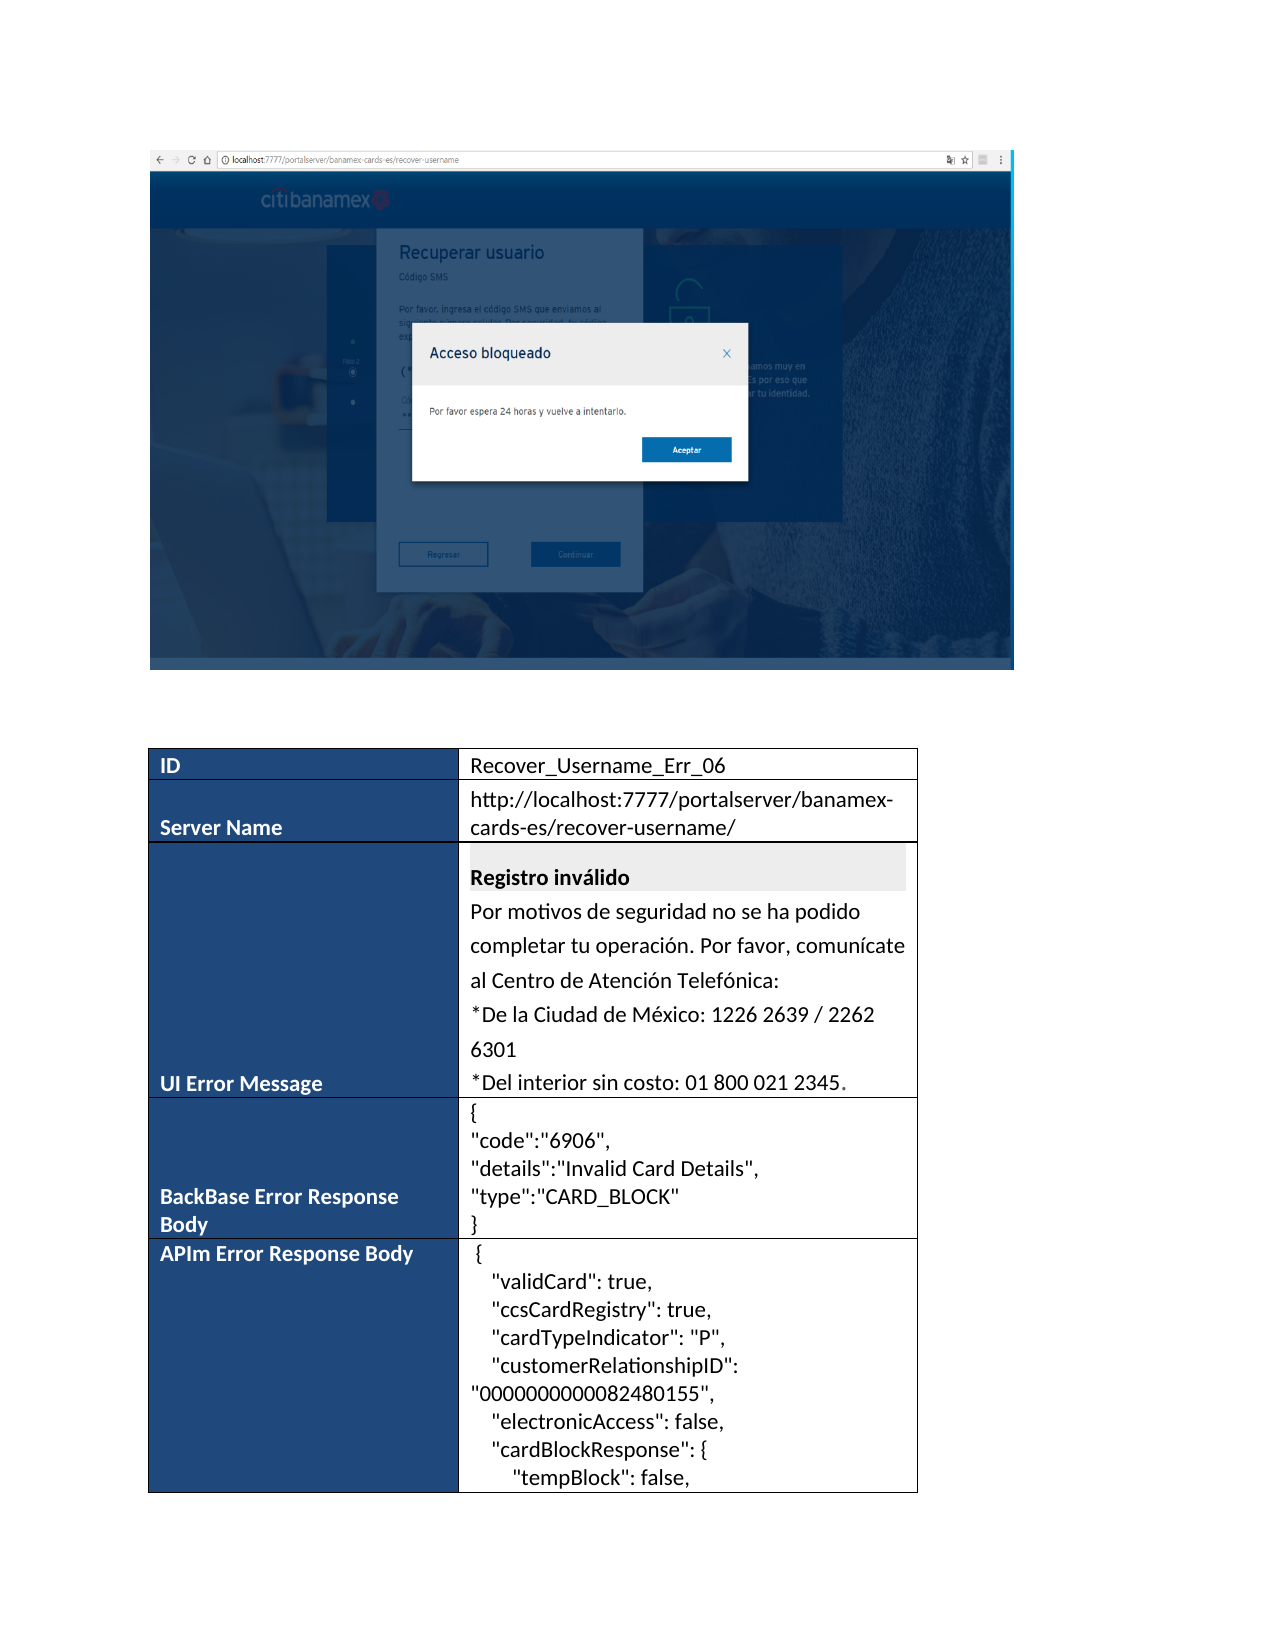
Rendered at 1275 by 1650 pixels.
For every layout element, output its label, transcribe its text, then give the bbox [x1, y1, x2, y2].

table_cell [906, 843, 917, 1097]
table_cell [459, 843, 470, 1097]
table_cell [459, 1239, 917, 1492]
table_cell UI Error Message [149, 843, 458, 1097]
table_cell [149, 1239, 458, 1492]
table_header Recover_Username_Err_06 [459, 749, 917, 779]
table_cell http://localhost:7777/portalserver/banamex-cards-es/recover-username/ [459, 780, 917, 841]
table_cell { "code":"6906", "details":"Invalid Card Details", "type":"CARD_BLOCK" } [459, 1098, 917, 1238]
table_header ID [149, 749, 458, 779]
table_cell BackBase Error Response Body [149, 1098, 458, 1238]
picture [150, 150, 1014, 670]
table_cell Server Name [149, 780, 458, 841]
